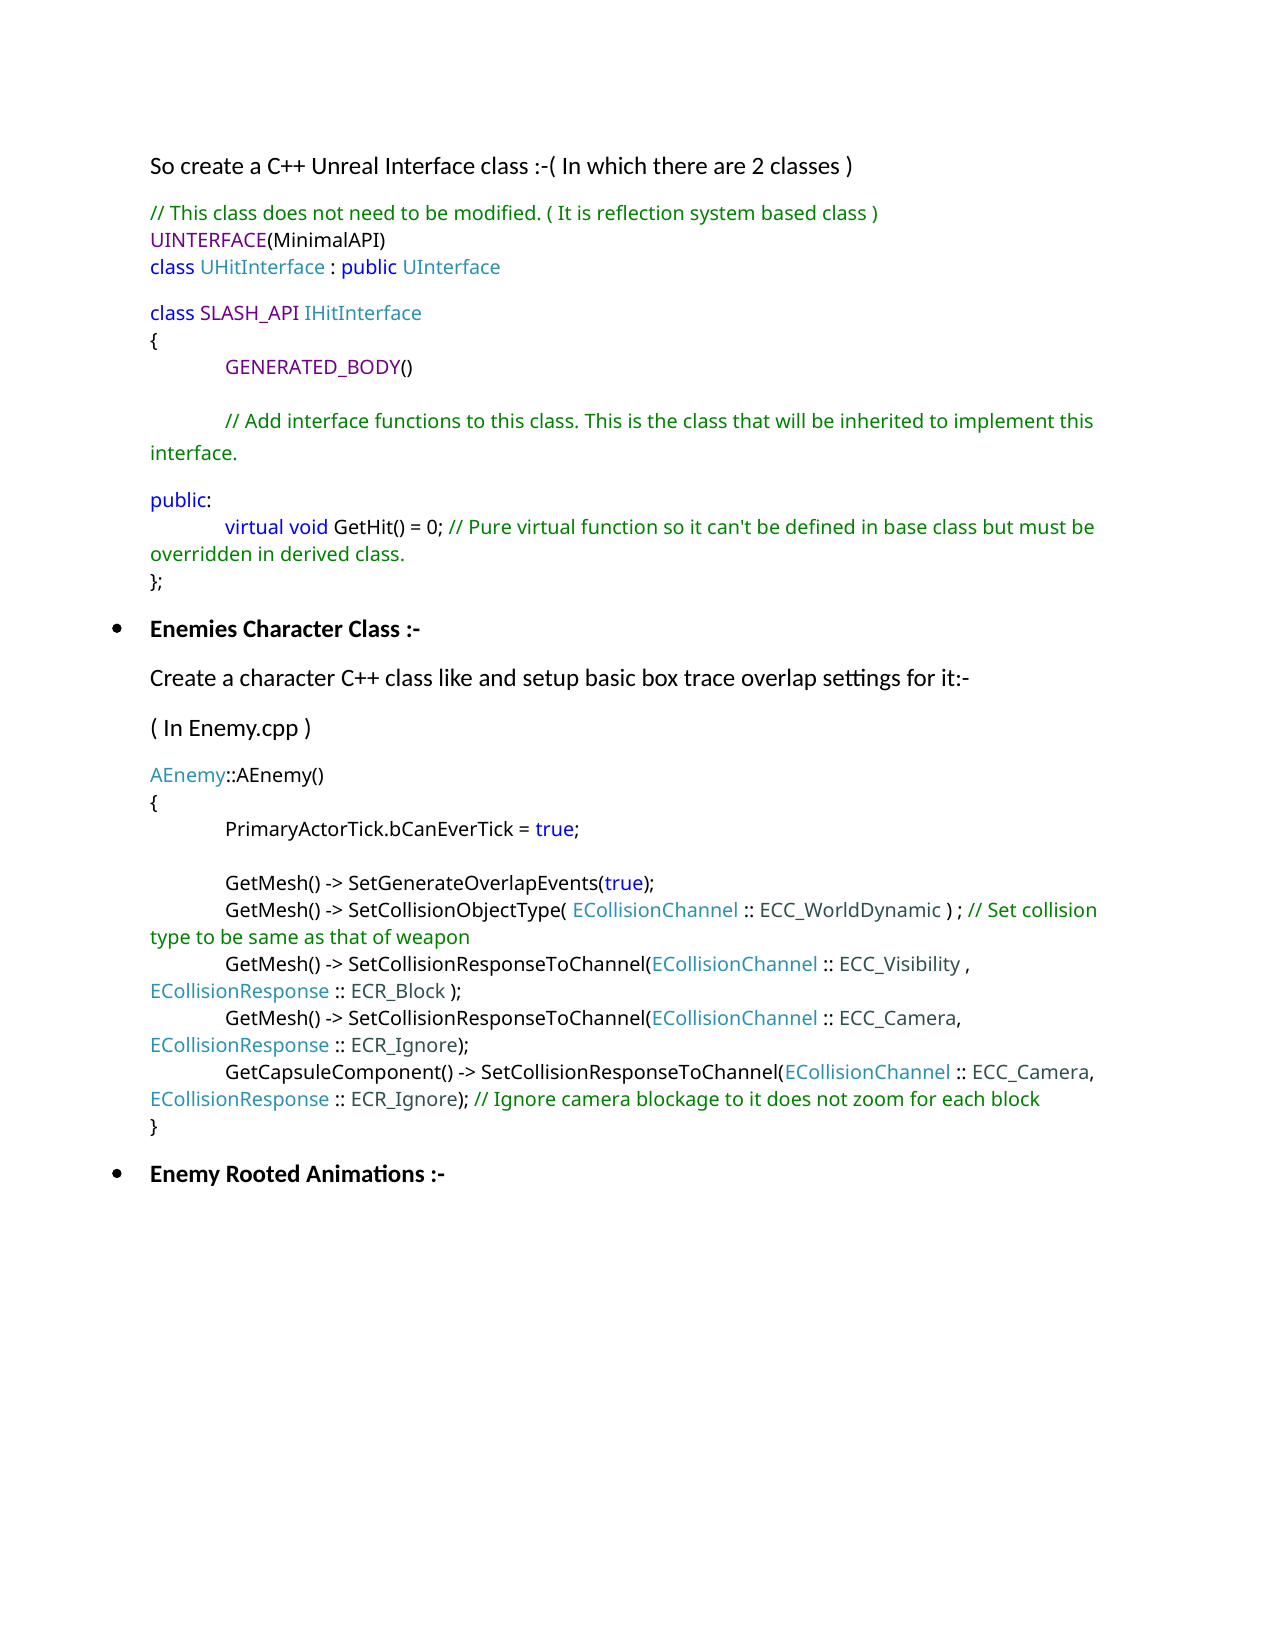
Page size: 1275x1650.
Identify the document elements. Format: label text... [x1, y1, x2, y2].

text GetMesh() -> SetGenerateOverlapEvents(true); [150, 869, 1125, 896]
text class UHitInterface : public UInterface [150, 253, 1125, 281]
text ( In Enemy.cpp ) [150, 712, 1125, 742]
text PrimaryActorTick.bCanEverTick = true; [150, 816, 1125, 842]
text class SLASH_API IHitInterface [150, 299, 1125, 326]
text GENERATED_BODY() [150, 353, 1125, 380]
text So create a C++ Unreal Interface class :-( In which there are 2 classes ) [150, 150, 1125, 181]
text GetCapsuleComponent() -> SetCollisionResponseToChannel(ECollisionChannel :: ECC_Camera, ECollisionResponse :: ECR_Ignore); // Ignore camera blockage to it does not zoom for each block [150, 1058, 1125, 1112]
text public: [150, 486, 1125, 513]
list Enemy Rooted Animations :- [112, 1158, 1125, 1188]
text // This class does not need to be modified. ( It is reflection system based class ) [150, 199, 1125, 227]
text }; [150, 567, 1125, 594]
list Enemies Character Class :- [112, 613, 1125, 643]
text } [150, 1112, 1125, 1139]
text GetMesh() -> SetCollisionResponseToChannel(ECollisionChannel :: ECC_Camera, ECollisionResponse :: ECR_Ignore); [150, 1004, 1125, 1058]
text // Add interface functions to this class. This is the class that will be inherited to implement this interface. [150, 407, 1125, 467]
text AEnemy::AEnemy() [150, 762, 1125, 788]
text virtual void GetHit() = 0; // Pure virtual function so it can't be defined in base class but must be overridden in derived class. [150, 513, 1125, 567]
text GetMesh() -> SetCollisionResponseToChannel(ECollisionChannel :: ECC_Visibility , ECollisionResponse :: ECR_Block ); [150, 950, 1125, 1004]
text { [150, 326, 1125, 353]
text GetMesh() -> SetCollisionObjectType( ECollisionChannel :: ECC_WorldDynamic ) ; // Set collision type to be same as that of weapon [150, 896, 1125, 950]
text { [150, 788, 1125, 816]
text Create a character C++ class like and setup basic box trace overlap settings for it:- [150, 662, 1125, 693]
text UINTERFACE(MinimalAPI) [150, 227, 1125, 253]
